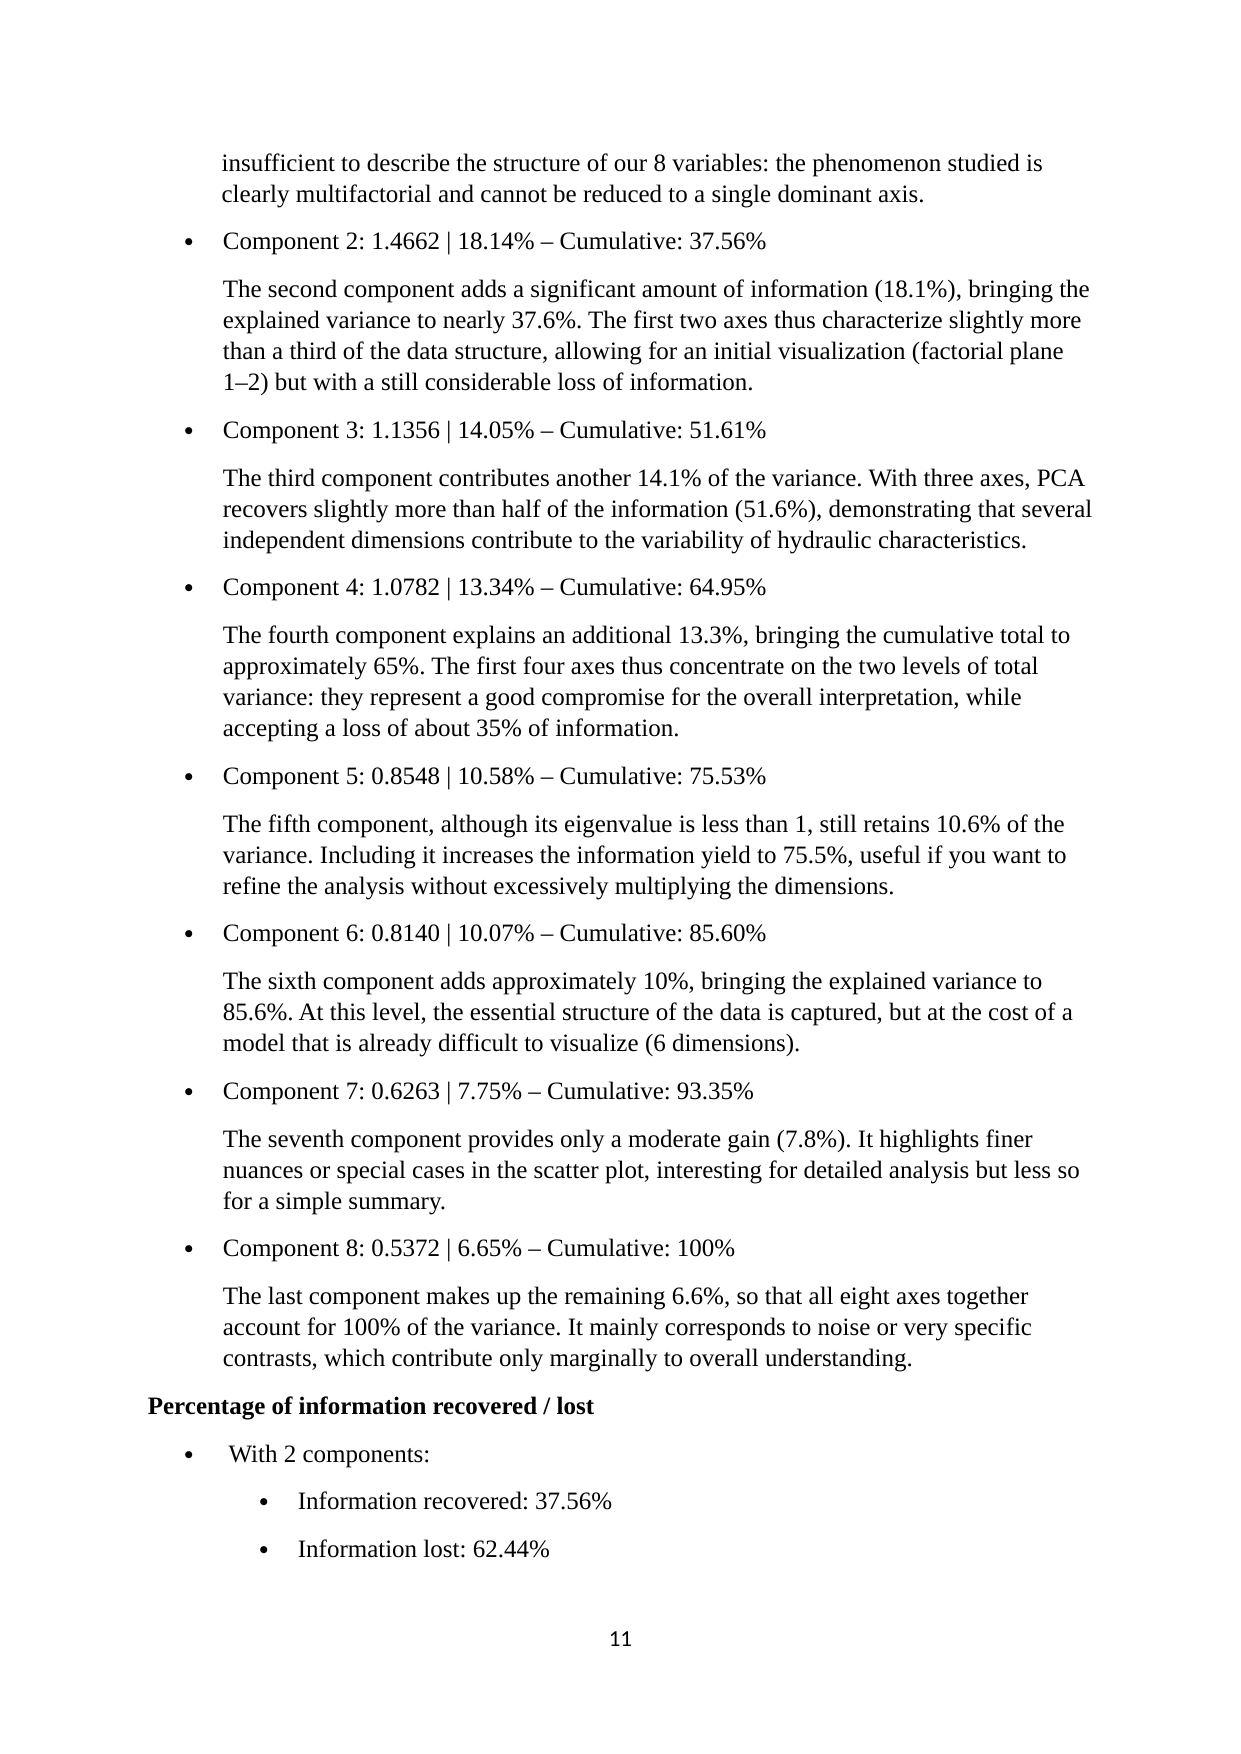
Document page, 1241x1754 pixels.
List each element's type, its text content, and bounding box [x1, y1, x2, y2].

list Component 5: 0.8548 | 10.58% – Cumulative: 75.53% [185, 761, 1093, 790]
text The seventh component provides only a moderate gain (7.8%). It highlights finer nuances or special cases in the scatter plot, interesting for detailed analysis but less so for a simple summary. [223, 1124, 1093, 1214]
list Component 4: 1.0782 | 13.34% – Cumulative: 64.95% [185, 572, 1093, 601]
list Information recovered: 37.56% [260, 1486, 1093, 1515]
list Component 3: 1.1356 | 14.05% – Cumulative: 51.61% [185, 415, 1093, 444]
text The second component adds a significant amount of information (18.1%), bringing the explained variance to nearly 37.6%. The first two axes thus characterize slightly more than a third of the data structure, allowing for an initial visualization (factorial plane 1–2) but with a still considerable loss of information. [223, 274, 1093, 396]
text The last component makes up the remaining 6.6%, so that all eight axes together account for 100% of the variance. It mainly corresponds to noise or very specific contrasts, which contribute only marginally to overall understanding. [223, 1281, 1093, 1372]
text The third component contributes another 14.1% of the variance. With three axes, PCA recovers slightly more than half of the information (51.6%), demonstrating that several independent dimensions contribute to the variability of hydraulic characteristics. [223, 463, 1093, 553]
list Component 6: 0.8140 | 10.07% – Cumulative: 85.60% [185, 918, 1093, 947]
text The sixth component adds approximately 10%, bringing the explained variance to 85.6%. At this level, the essential structure of the data is captured, but at the cost of a model that is already difficult to visualize (6 dimensions). [223, 966, 1093, 1057]
text The fifth component, although its eigenvalue is less than 1, still retains 10.6% of the variance. Including it increases the information yield to 75.5%, useful if you want to refine the analysis without excessively multiplying the dimensions. [223, 809, 1093, 899]
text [221, 148, 1093, 207]
list Component 7: 0.6263 | 7.75% – Cumulative: 93.35% [185, 1076, 1093, 1105]
list Component 2: 1.4662 | 18.14% – Cumulative: 37.56% [185, 226, 1093, 255]
list With 2 components: [185, 1439, 1093, 1467]
text The fourth component explains an additional 13.3%, bringing the cumulative total to approximately 65%. The first four axes thus concentrate on the two levels of total variance: they represent a good compromise for the overall interpretation, while accepting a loss of about 35% of information. [223, 620, 1093, 742]
list Information lost: 62.44% [260, 1534, 1093, 1563]
text Percentage of information recovered / lost [148, 1391, 1093, 1420]
list Component 8: 0.5372 | 6.65% – Cumulative: 100% [185, 1233, 1093, 1262]
